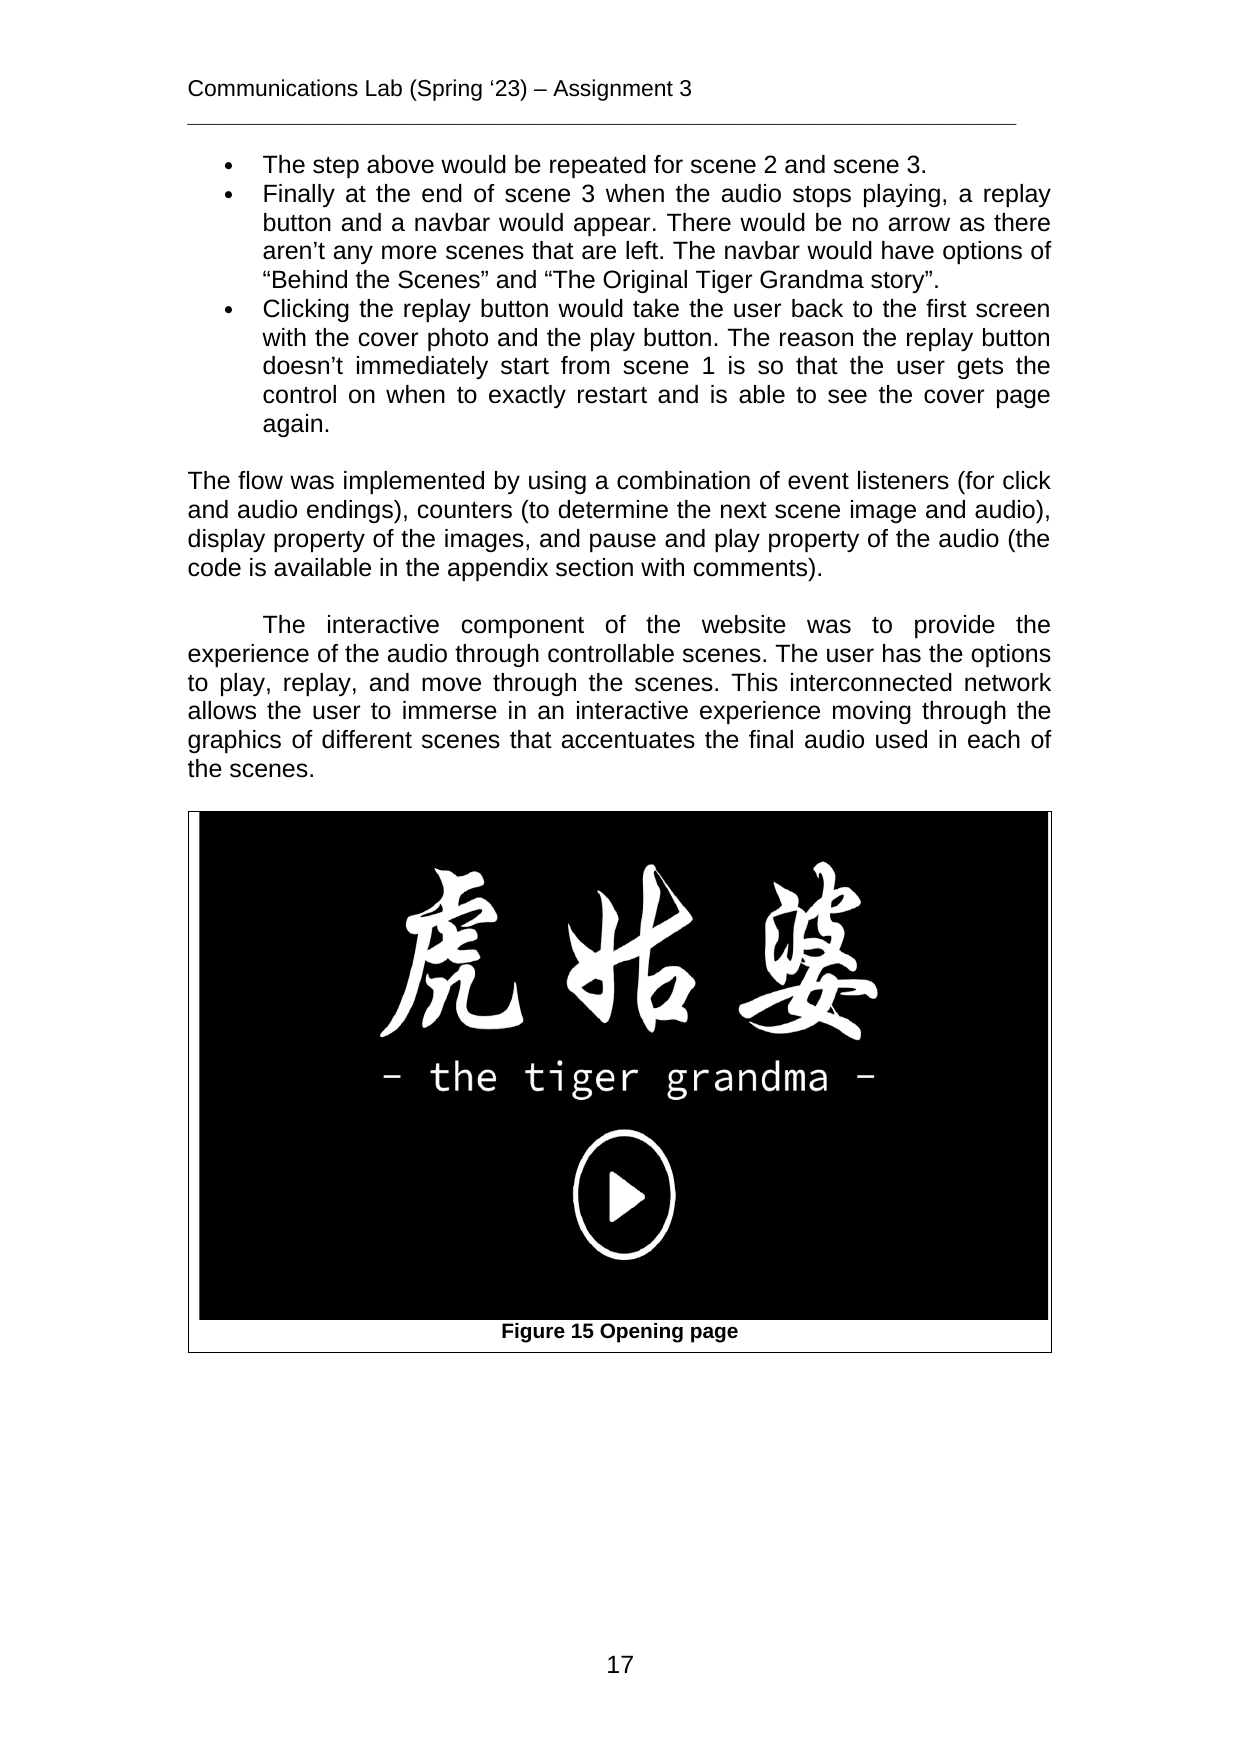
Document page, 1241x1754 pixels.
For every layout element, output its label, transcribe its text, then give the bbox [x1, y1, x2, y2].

list Clicking the replay button would take the user back to the first screen with the cover photo and the play button. The reason the replay button doesn’t immediately start from scene 1 is so that the user gets the control on when to exactly restart and is able to see the cover page again. [225, 294, 1053, 437]
picture [199, 812, 1049, 1320]
list The step above would be repeated for scene 2 and scene 3. [225, 150, 1053, 179]
table_header Figure 15 Opening page [189, 812, 1051, 1352]
text The interactive component of the website was to provide the experience of the audio through controllable scenes. The user has the options to play, replay, and move through the scenes. This interconnected network allows the user to immerse in an interactive experience moving through the graphics of different scenes that accentuates the final audio used in each of the scenes. [187, 610, 1053, 782]
list Finally at the end of scene 3 when the audio stops playing, a replay button and a navbar would appear. There would be no arrow as there aren’t any more scenes that are left. The navbar would have options of “Behind the Scenes” and “The Original Tiger Grandma story”. [225, 179, 1053, 294]
text The flow was implemented by using a combination of event listeners (for click and audio endings), counters (to determine the next scene image and audio), display property of the images, and pause and play property of the audio (the code is available in the appendix section with comments). [187, 466, 1053, 581]
